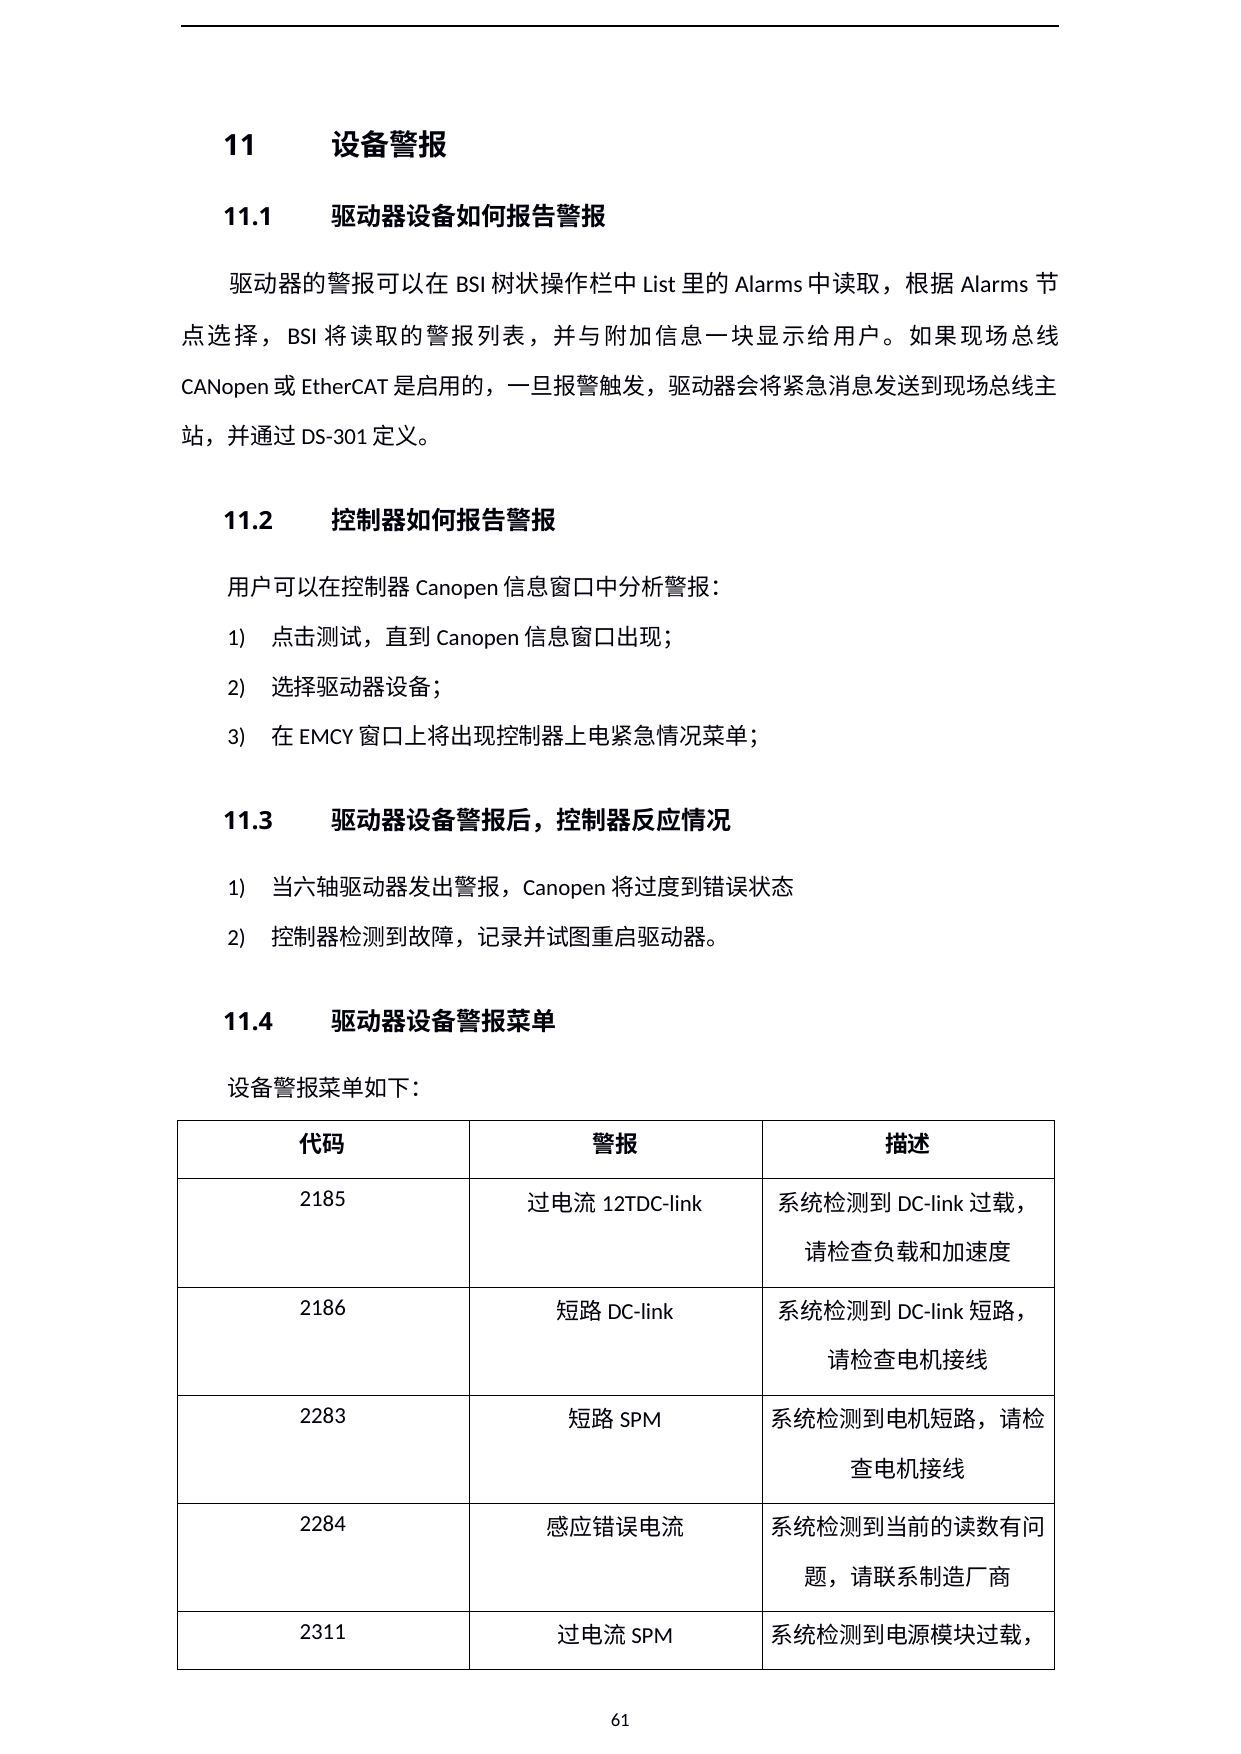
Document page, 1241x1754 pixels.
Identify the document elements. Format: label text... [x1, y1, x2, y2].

table_cell 系统检测到当前的读数有问题，请联系制造厂商 [763, 1504, 1054, 1611]
table_header 描述 [763, 1121, 1054, 1178]
table_cell 感应错误电流 [470, 1504, 762, 1611]
table_cell 系统检测到 DC-link 过载，请检查负载和加速度 [763, 1179, 1054, 1286]
list 控制器检测到故障，记录并试图重启驱动器。 [227, 919, 1059, 952]
text 用户可以在控制器 Canopen 信息窗口中分析警报： [181, 569, 1059, 602]
table_cell 2186 [178, 1288, 469, 1394]
table_cell 2284 [178, 1504, 469, 1611]
text 驱动器的警报可以在 BSI树状操作栏中List里的Alarms中读取，根据 Alarms 节点选择，BSI将读取的警报列表，并与附加信息一块显示给用户。如果现场总线CANopen或EtherCAT是启用的，一旦报警触发，驱动器会将紧急消息发送到现场总线主站，并通过 DS-301 定义。 [181, 265, 1059, 451]
list 点击测试，直到 Canopen 信息窗口出现； [227, 619, 1059, 652]
table_cell 过电流 12TDC-link [470, 1179, 762, 1286]
table_cell 过电流 SPM [470, 1612, 762, 1669]
list 选择驱动器设备； [227, 668, 1059, 702]
list 驱动器设备警报菜单 [223, 1001, 1059, 1038]
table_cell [763, 1612, 1054, 1669]
table_cell 2185 [178, 1179, 469, 1286]
list 在 EMCY 窗口上将出现控制器上电紧急情况菜单； [227, 718, 1059, 751]
table_cell 2283 [178, 1396, 469, 1503]
list 驱动器设备如何报告警报 [223, 196, 1059, 232]
table_header 代码 [178, 1121, 469, 1178]
list 设备警报 [223, 121, 1059, 163]
list 当六轴驱动器发出警报，Canopen 将过度到错误状态 [227, 869, 1059, 902]
list 驱动器设备警报后，控制器反应情况 [223, 801, 1059, 837]
table_cell 系统检测到电机短路，请检查电机接线 [763, 1396, 1054, 1503]
table_cell 系统检测到 DC-link 短路，请检查电机接线 [763, 1288, 1054, 1394]
table_header 警报 [470, 1121, 762, 1178]
table_cell 短路 SPM [470, 1396, 762, 1503]
table_cell 2311 [178, 1612, 469, 1669]
table_cell 短路 DC-link [470, 1288, 762, 1394]
text 设备警报菜单如下： [181, 1070, 1059, 1103]
list 控制器如何报告警报 [223, 500, 1059, 536]
